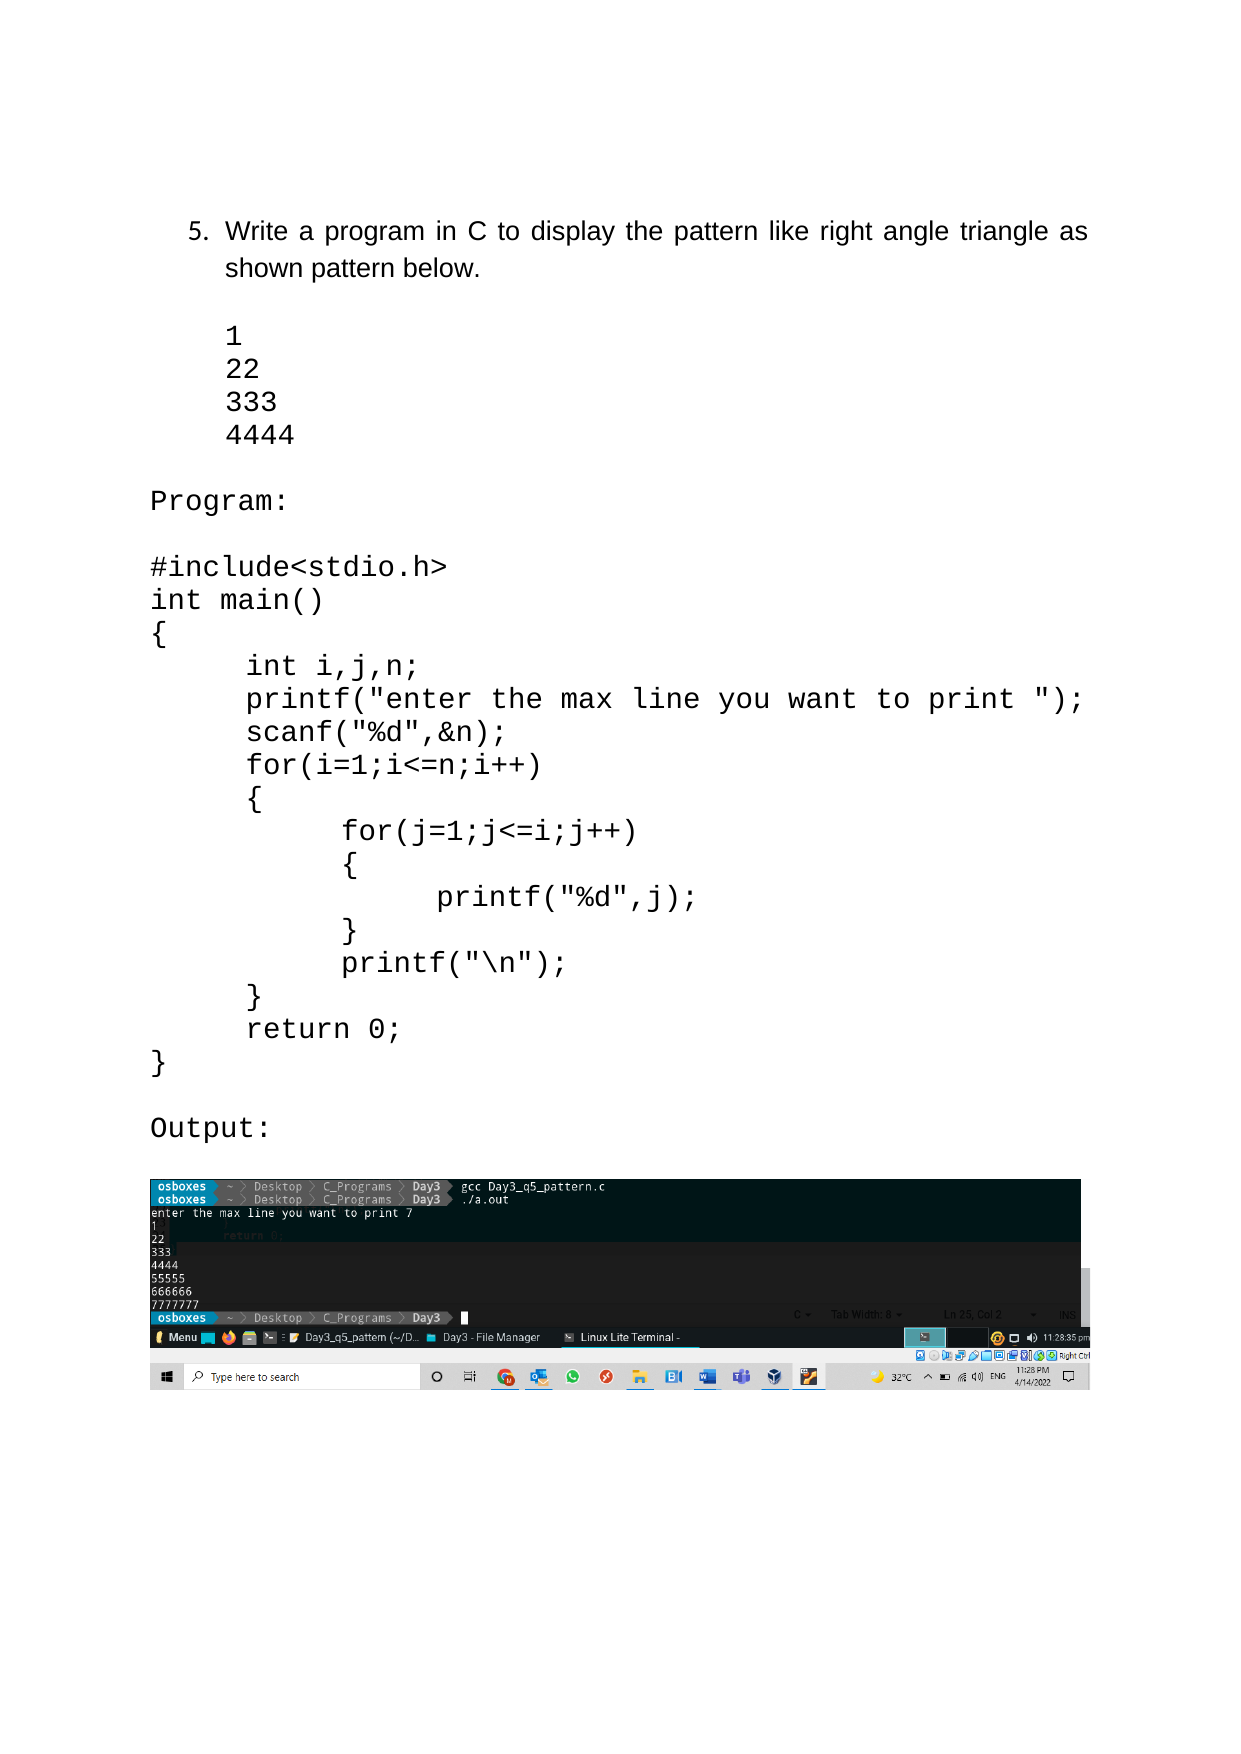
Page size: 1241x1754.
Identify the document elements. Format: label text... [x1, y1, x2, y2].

text for(i=1;i<=n;i++) [150, 750, 1090, 783]
text Output: [150, 1113, 1090, 1147]
text printf("enter the max line you want to print "); [150, 684, 1090, 717]
picture [150, 1179, 1091, 1390]
text #include<stdio.h> [150, 552, 1090, 585]
text for(j=1;j<=i;j++) [150, 816, 1090, 849]
list Write a program in C to display the pattern like right angle triangle as shown pattern below. [187, 212, 1090, 283]
text } [150, 915, 1090, 948]
text { [150, 849, 1090, 882]
text printf("%d",j); [150, 882, 1090, 915]
text scanf("%d",&n); [150, 717, 1090, 750]
list 333 [225, 387, 1090, 420]
text } [150, 981, 1090, 1014]
text int i,j,n; [150, 651, 1090, 684]
text Program: [150, 486, 1090, 519]
text int main() [150, 585, 1090, 618]
text return 0; [150, 1014, 1090, 1047]
list 1 [225, 321, 1090, 354]
text { [150, 618, 1090, 651]
text printf("\n"); [150, 948, 1090, 981]
text } [150, 1047, 1090, 1081]
list 4444 [225, 420, 1090, 453]
text { [150, 783, 1090, 816]
list 22 [225, 354, 1090, 387]
